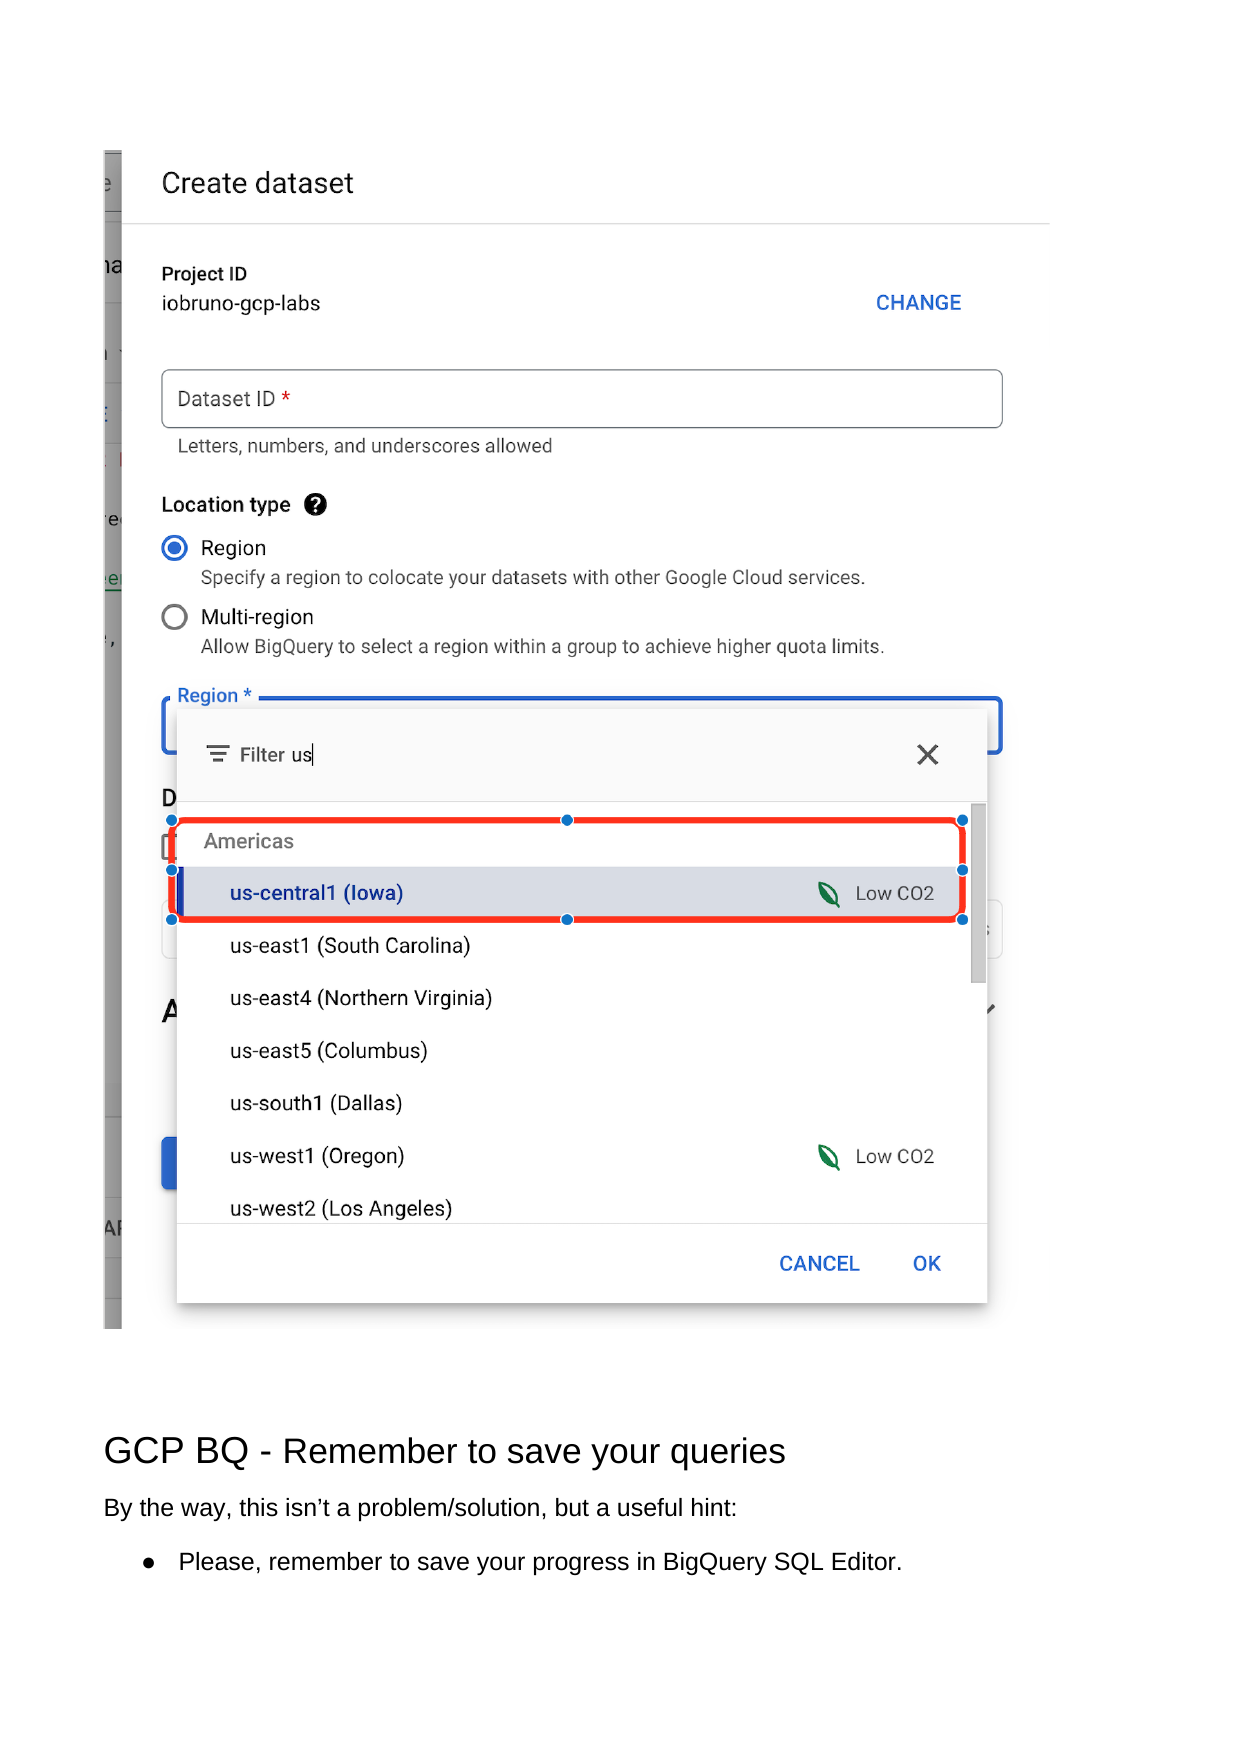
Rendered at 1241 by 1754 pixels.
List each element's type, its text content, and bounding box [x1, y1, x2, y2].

subtitle GCP BQ - Remember to save your queries [103, 1429, 1097, 1472]
text By the way, this isn’t a problem/solution, but a useful hint: [103, 1493, 1097, 1521]
list Please, remember to save your progress in BigQuery SQL Editor. [141, 1547, 1097, 1575]
picture [103, 150, 1050, 1329]
